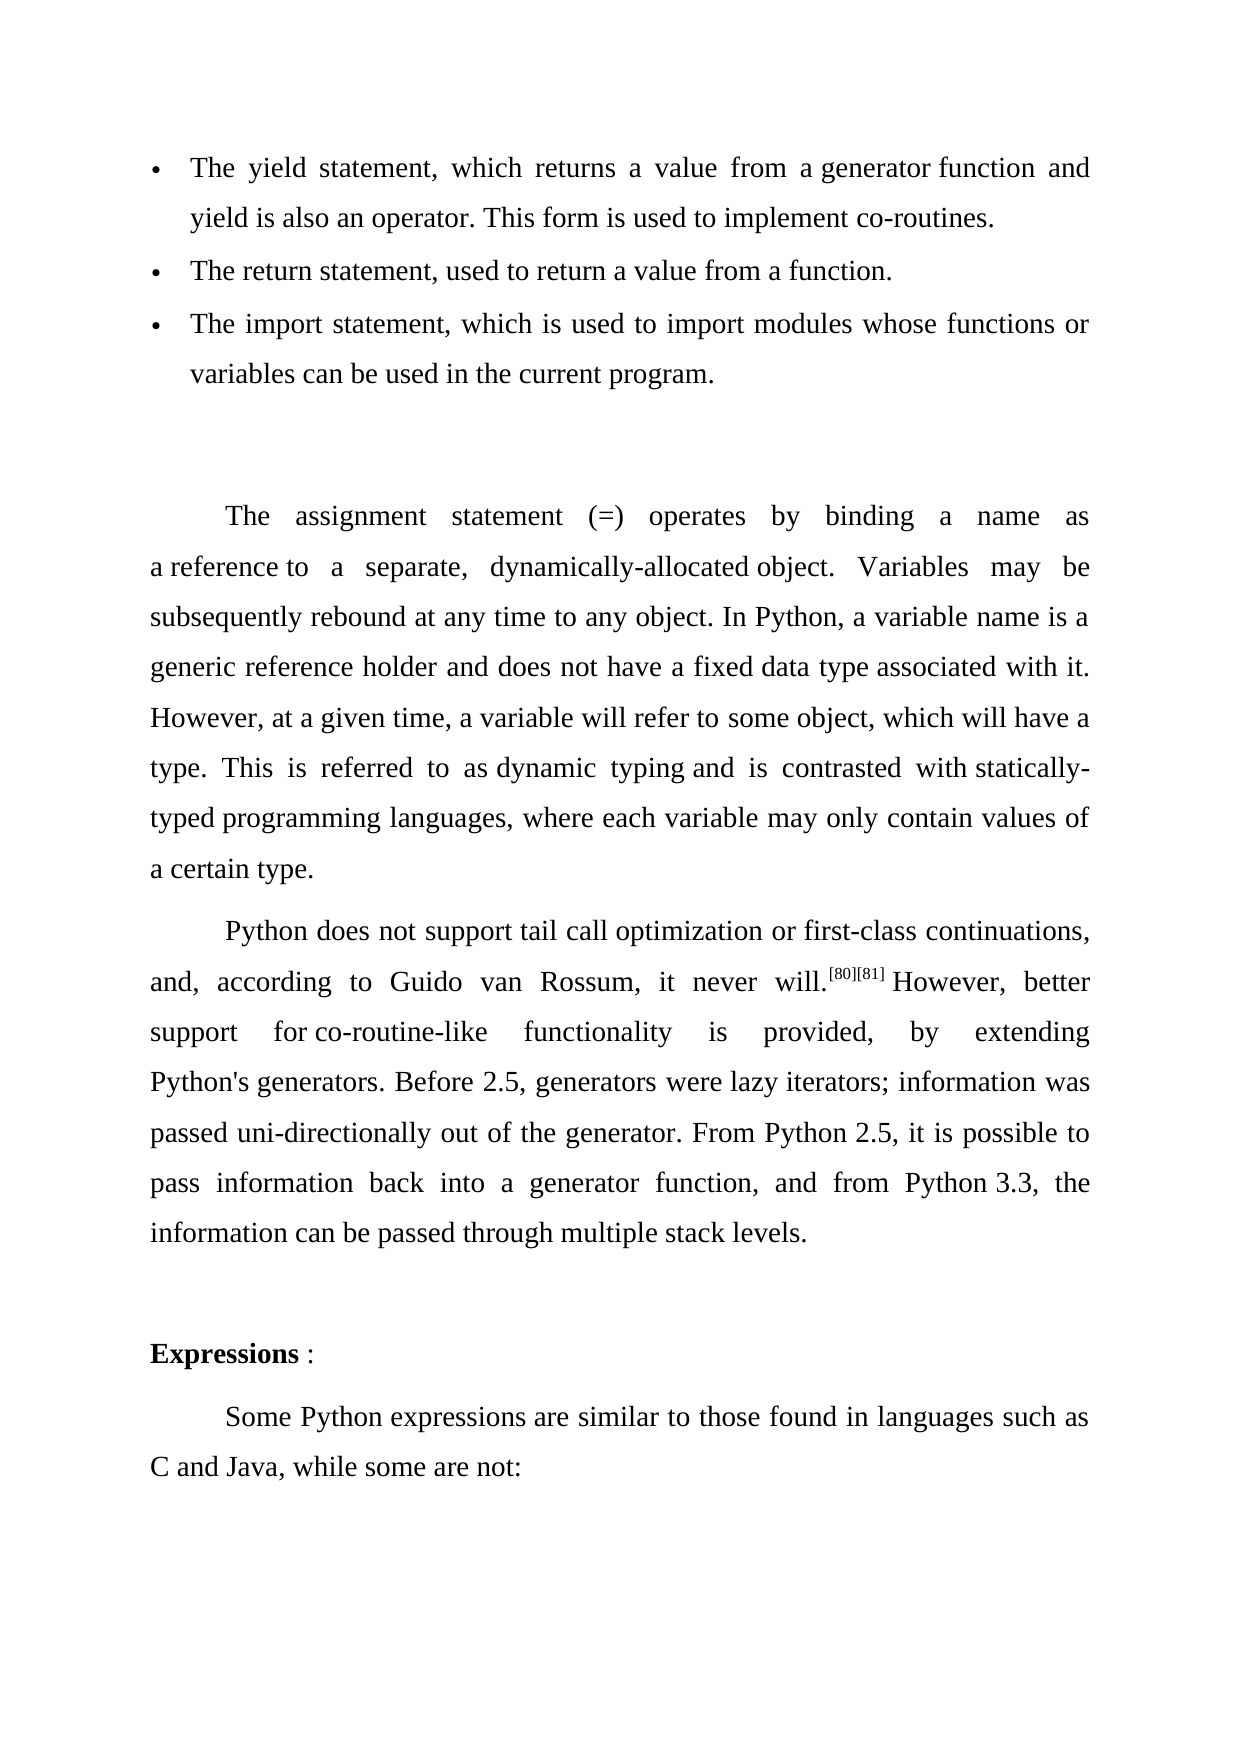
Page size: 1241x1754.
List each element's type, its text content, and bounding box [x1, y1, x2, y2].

text Some Python expressions are similar to those found in languages such as C and Java, while some are not: [150, 1399, 1090, 1483]
list The yield statement, which returns a value from a generator function and yield is also an operator. This form is used to implement co-routines. [152, 150, 1090, 234]
list The return statement, used to return a value from a function. [152, 253, 1090, 287]
list The import statement, which is used to import modules whose functions or variables can be used in the current program. [152, 306, 1090, 390]
text Python does not support tail call optimization or first-class continuations, and, according to Guido van Rossum, it never will.[80][81] However, better support for co-routine-like functionality is provided, by extending Python's generators. Before 2.5, generators were lazy iterators; information was passed uni-directionally out of the generator. From Python 2.5, it is possible to pass information back into a generator function, and from Python 3.3, the information can be passed through multiple stack levels. [150, 913, 1090, 1249]
text Expressions : [150, 1336, 1090, 1369]
text The assignment statement (=) operates by binding a name as a reference to a separate, dynamically-allocated object. Variables may be subsequently rebound at any time to any object. In Python, a variable name is a generic reference holder and does not have a fixed data type associated with it. However, at a given time, a variable will refer to some object, which will have a type. This is referred to as dynamic typing and is contrasted with statically-typed programming languages, where each variable may only contain values of a certain type. [150, 498, 1090, 884]
